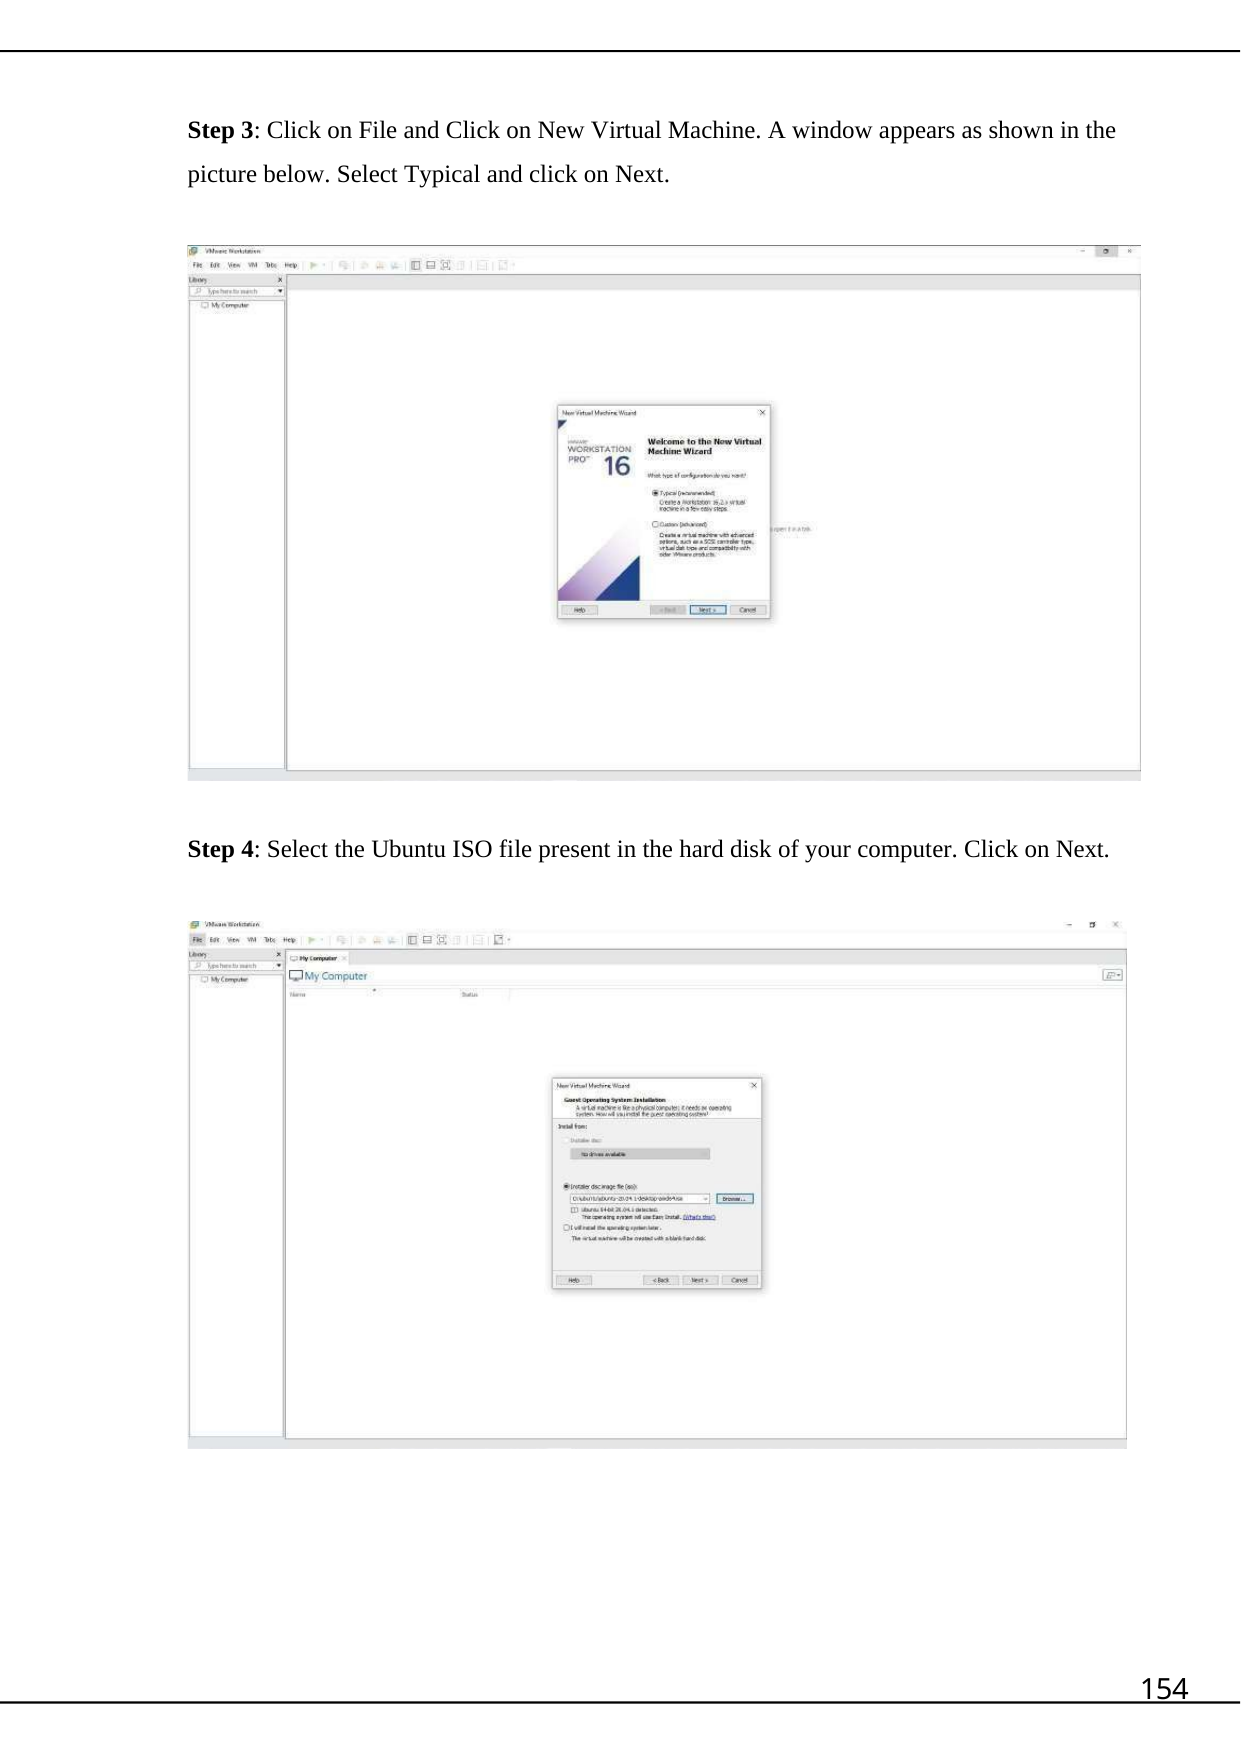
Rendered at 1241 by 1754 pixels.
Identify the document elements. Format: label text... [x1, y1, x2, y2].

picture [187, 245, 1141, 781]
text Step 4: Select the Ubuntu ISO file present in the hard disk of your computer. Click on Next. [187, 834, 1198, 863]
text Step 3: Click on File and Click on New Virtual Machine. A window appears as shown in the picture below. Select Typical and click on Next. [187, 116, 1130, 187]
picture [187, 921, 1127, 1449]
